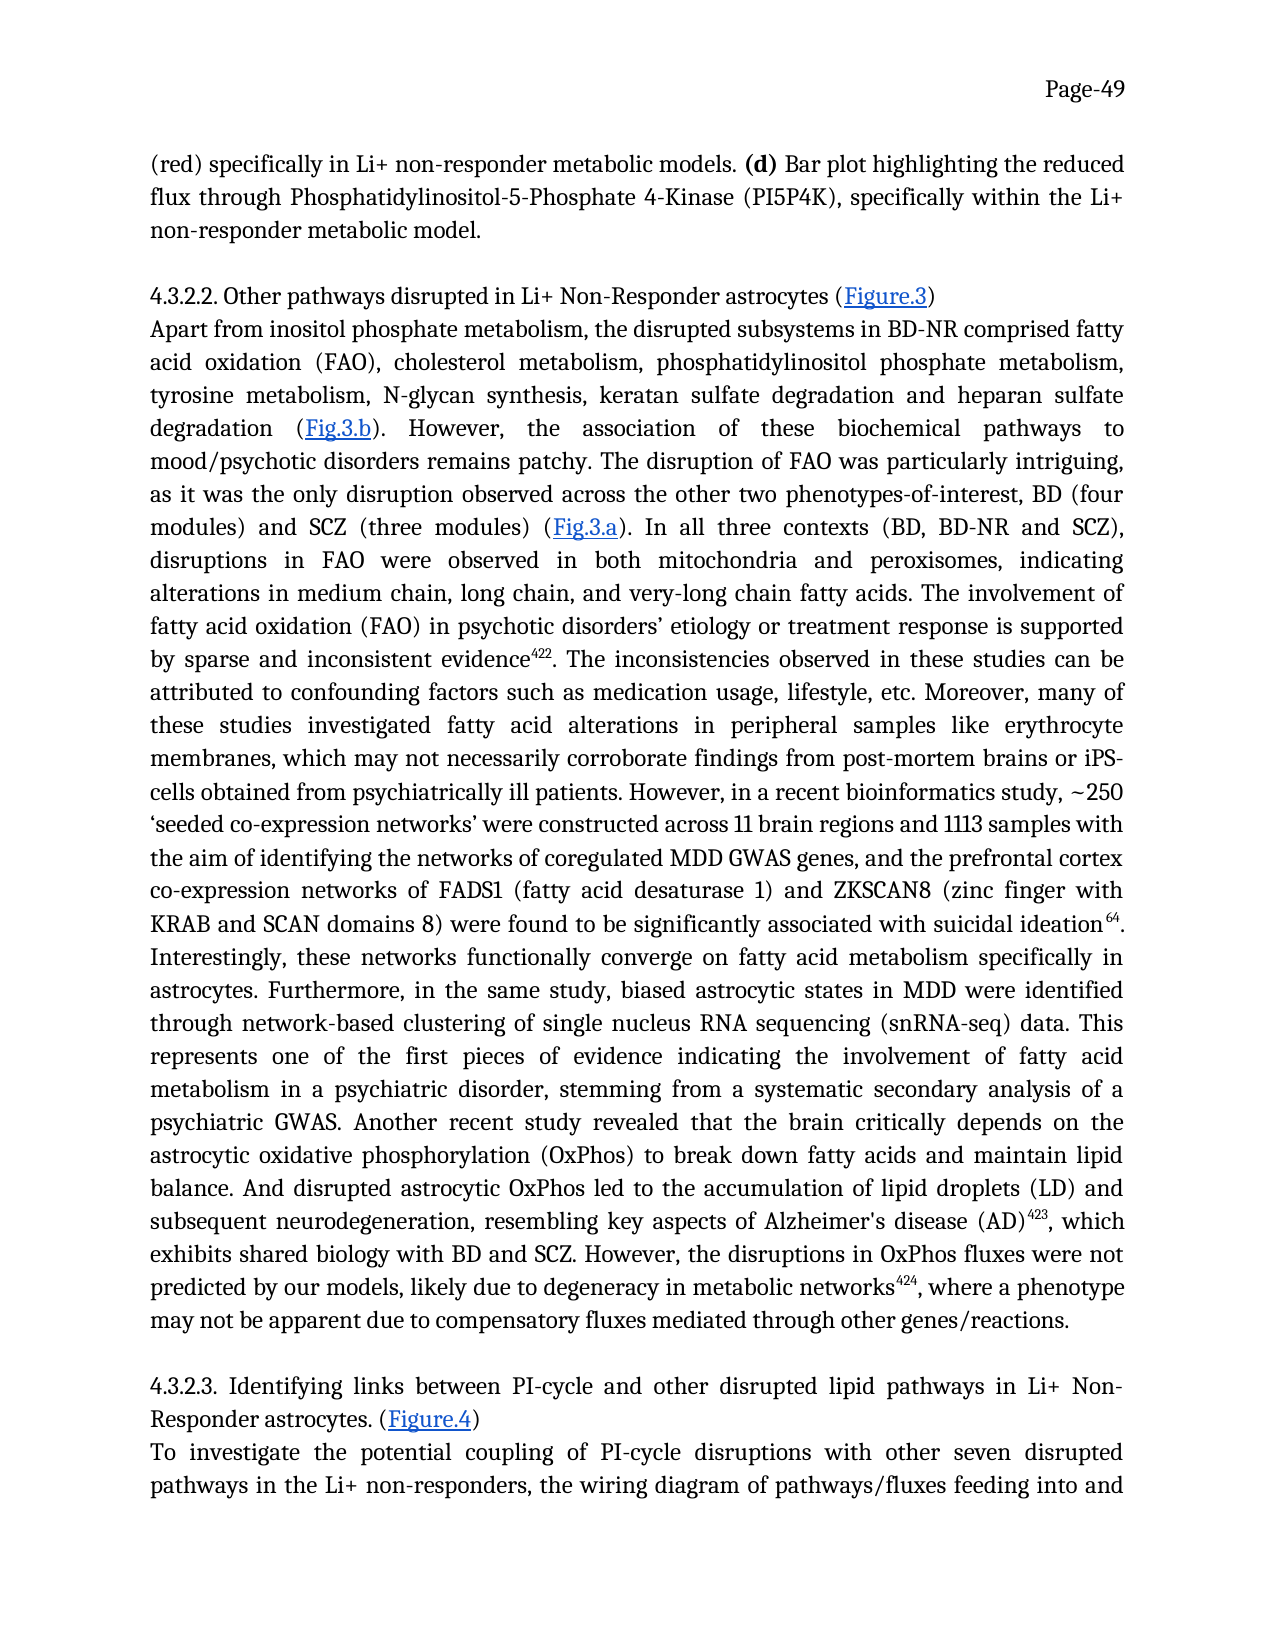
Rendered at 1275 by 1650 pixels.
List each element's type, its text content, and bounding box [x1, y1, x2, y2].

text 4.3.2.3. Identifying links between PI-cycle and other disrupted lipid pathways in Li+ Non-Responder astrocytes. (Figure.4) [150, 1372, 1125, 1433]
text 4.3.2.2. Other pathways disrupted in Li+ Non-Responder astrocytes (Figure.3) [150, 282, 1125, 311]
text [150, 1438, 1125, 1499]
text Apart from inositol phosphate metabolism, the disrupted subsystems in BD-NR comprised fatty acid oxidation (FAO), cholesterol metabolism, phosphatidylinositol phosphate metabolism, tyrosine metabolism, N-glycan synthesis, keratan sulfate degradation and heparan sulfate degradation (Fig.3.b). However, the association of these biochemical pathways to mood/psychotic disorders remains patchy. The disruption of FAO was particularly intriguing, as it was the only disruption observed across the other two phenotypes-of-interest, BD (four modules) and SCZ (three modules) (Fig.3.a). In all three contexts (BD, BD-NR and SCZ), disruptions in FAO were observed in both mitochondria and peroxisomes, indicating alterations in medium chain, long chain, and very-long chain fatty acids. The involvement of fatty acid oxidation (FAO) in psychotic disorders’ etiology or treatment response is supported by sparse and inconsistent evidence422. The inconsistencies observed in these studies can be attributed to confounding factors such as medication usage, lifestyle, etc. Moreover, many of these studies investigated fatty acid alterations in peripheral samples like erythrocyte membranes, which may not necessarily corroborate findings from post-mortem brains or iPS-cells obtained from psychiatrically ill patients. However, in a recent bioinformatics study, ~250 ‘seeded co-expression networks’ were constructed across 11 brain regions and 1113 samples with the aim of identifying the networks of coregulated MDD GWAS genes, and the prefrontal cortex co-expression networks of FADS1 (fatty acid desaturase 1) and ZKSCAN8 (zinc finger with KRAB and SCAN domains 8) were found to be significantly associated with suicidal ideation64. Interestingly, these networks functionally converge on fatty acid metabolism specifically in astrocytes. Furthermore, in the same study, biased astrocytic states in MDD were identified through network-based clustering of single nucleus RNA sequencing (snRNA-seq) data. This represents one of the first pieces of evidence indicating the involvement of fatty acid metabolism in a psychiatric disorder, stemming from a systematic secondary analysis of a psychiatric GWAS. Another recent study revealed that the brain critically depends on the astrocytic oxidative phosphorylation (OxPhos) to break down fatty acids and maintain lipid balance. And disrupted astrocytic OxPhos led to the accumulation of lipid droplets (LD) and subsequent neurodegeneration, resembling key aspects of Alzheimer's disease (AD)423, which exhibits shared biology with BD and SCZ. However, the disruptions in OxPhos fluxes were not predicted by our models, likely due to degeneracy in metabolic networks424, where a phenotype may not be apparent due to compensatory fluxes mediated through other genes/reactions. [150, 315, 1125, 1334]
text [150, 150, 1125, 245]
